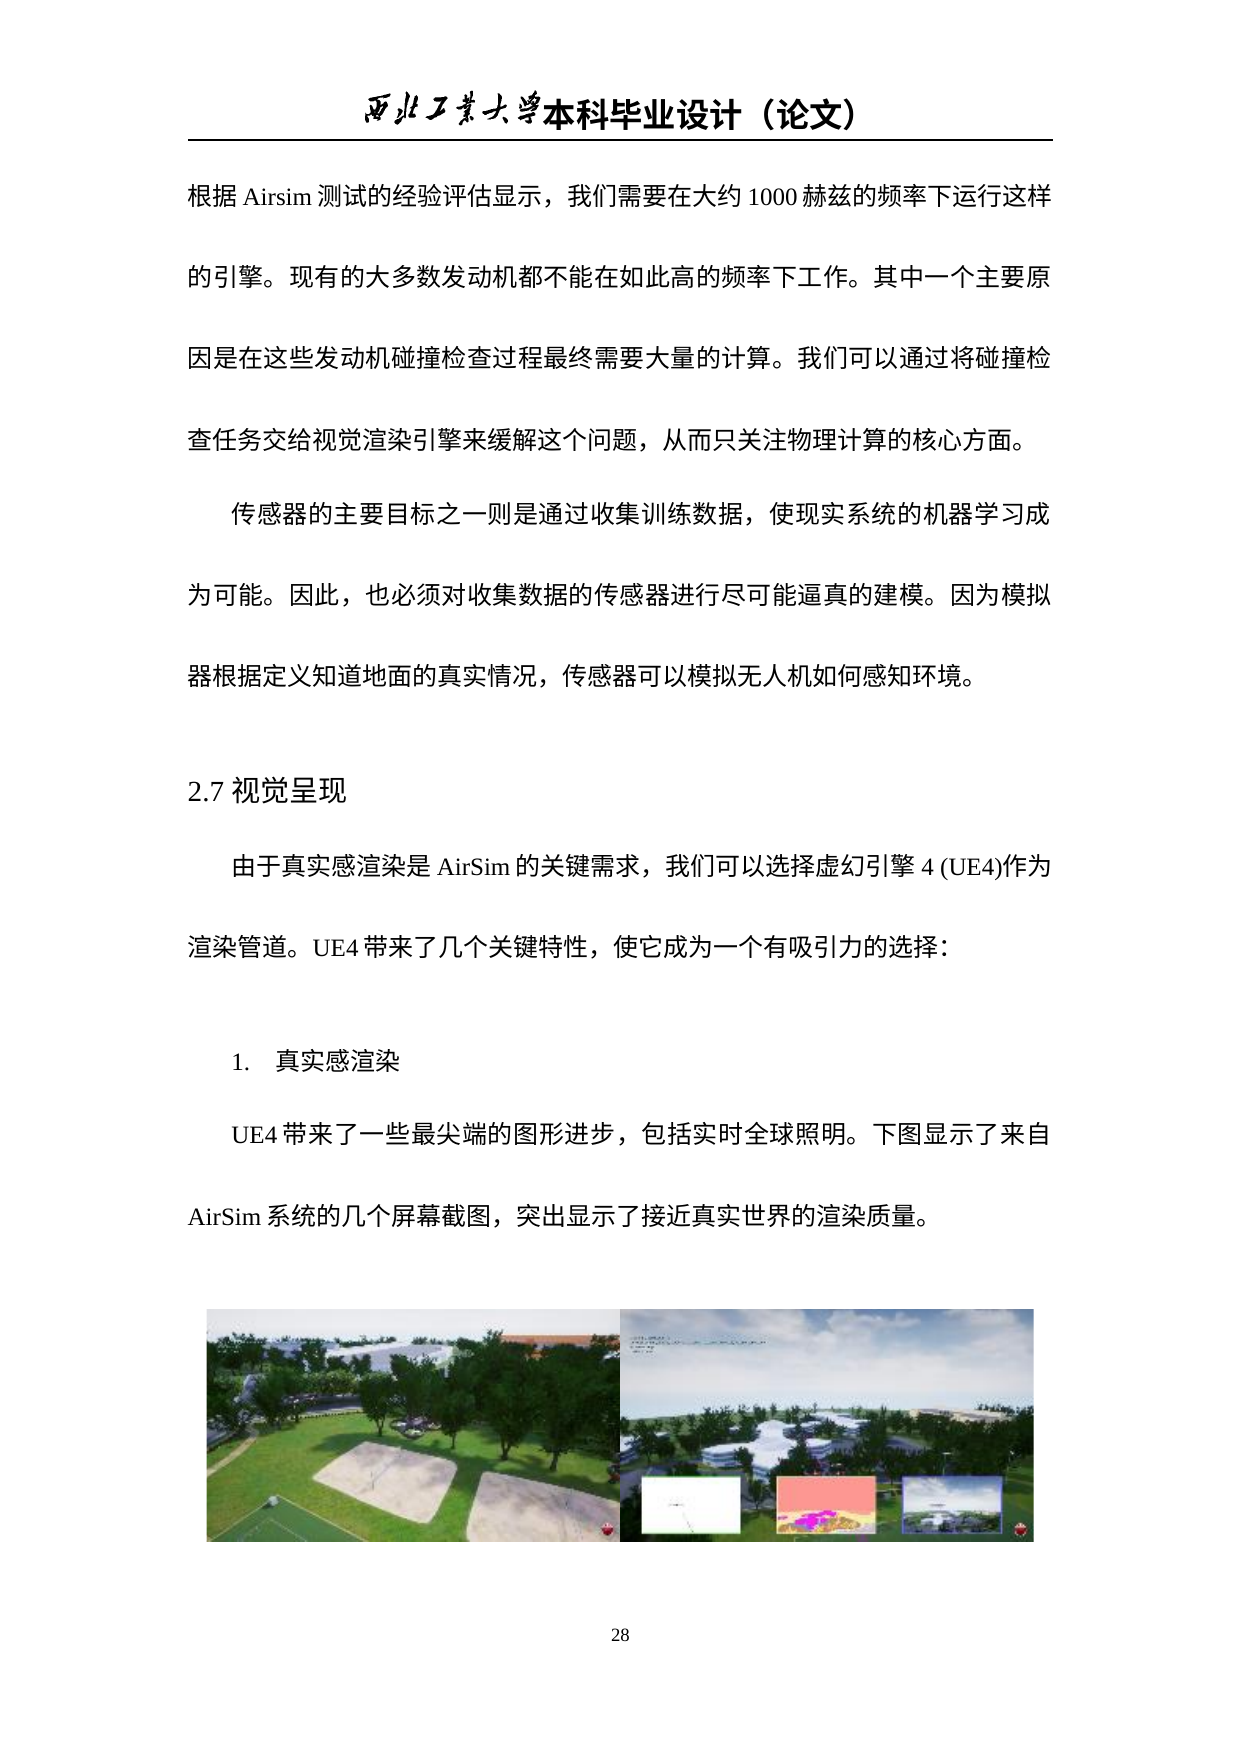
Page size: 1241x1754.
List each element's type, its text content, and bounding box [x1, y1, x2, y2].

text 由于真实感渲染是AirSim的关键需求，我们可以选择虚幻引擎4 (UE4)作为渲染管道。UE4带来了几个关键特性，使它成为一个有吸引力的选择： [187, 832, 1053, 978]
subtitle 2.7 视觉呈现 [187, 756, 1053, 821]
text UE4带来了一些最尖端的图形进步，包括实时全球照明。下图显示了来自AirSim系统的几个屏幕截图，突出显示了接近真实世界的渲染质量。 [187, 1101, 1053, 1247]
picture [206, 1309, 1034, 1542]
list 真实感渲染 [231, 1027, 1053, 1092]
text 传感器的主要目标之一则是通过收集训练数据，使现实系统的机器学习成为可能。因此，也必须对收集数据的传感器进行尽可能逼真的建模。因为模拟器根据定义知道地面的真实情况，传感器可以模拟无人机如何感知环境。 [187, 480, 1053, 707]
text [187, 162, 1053, 471]
